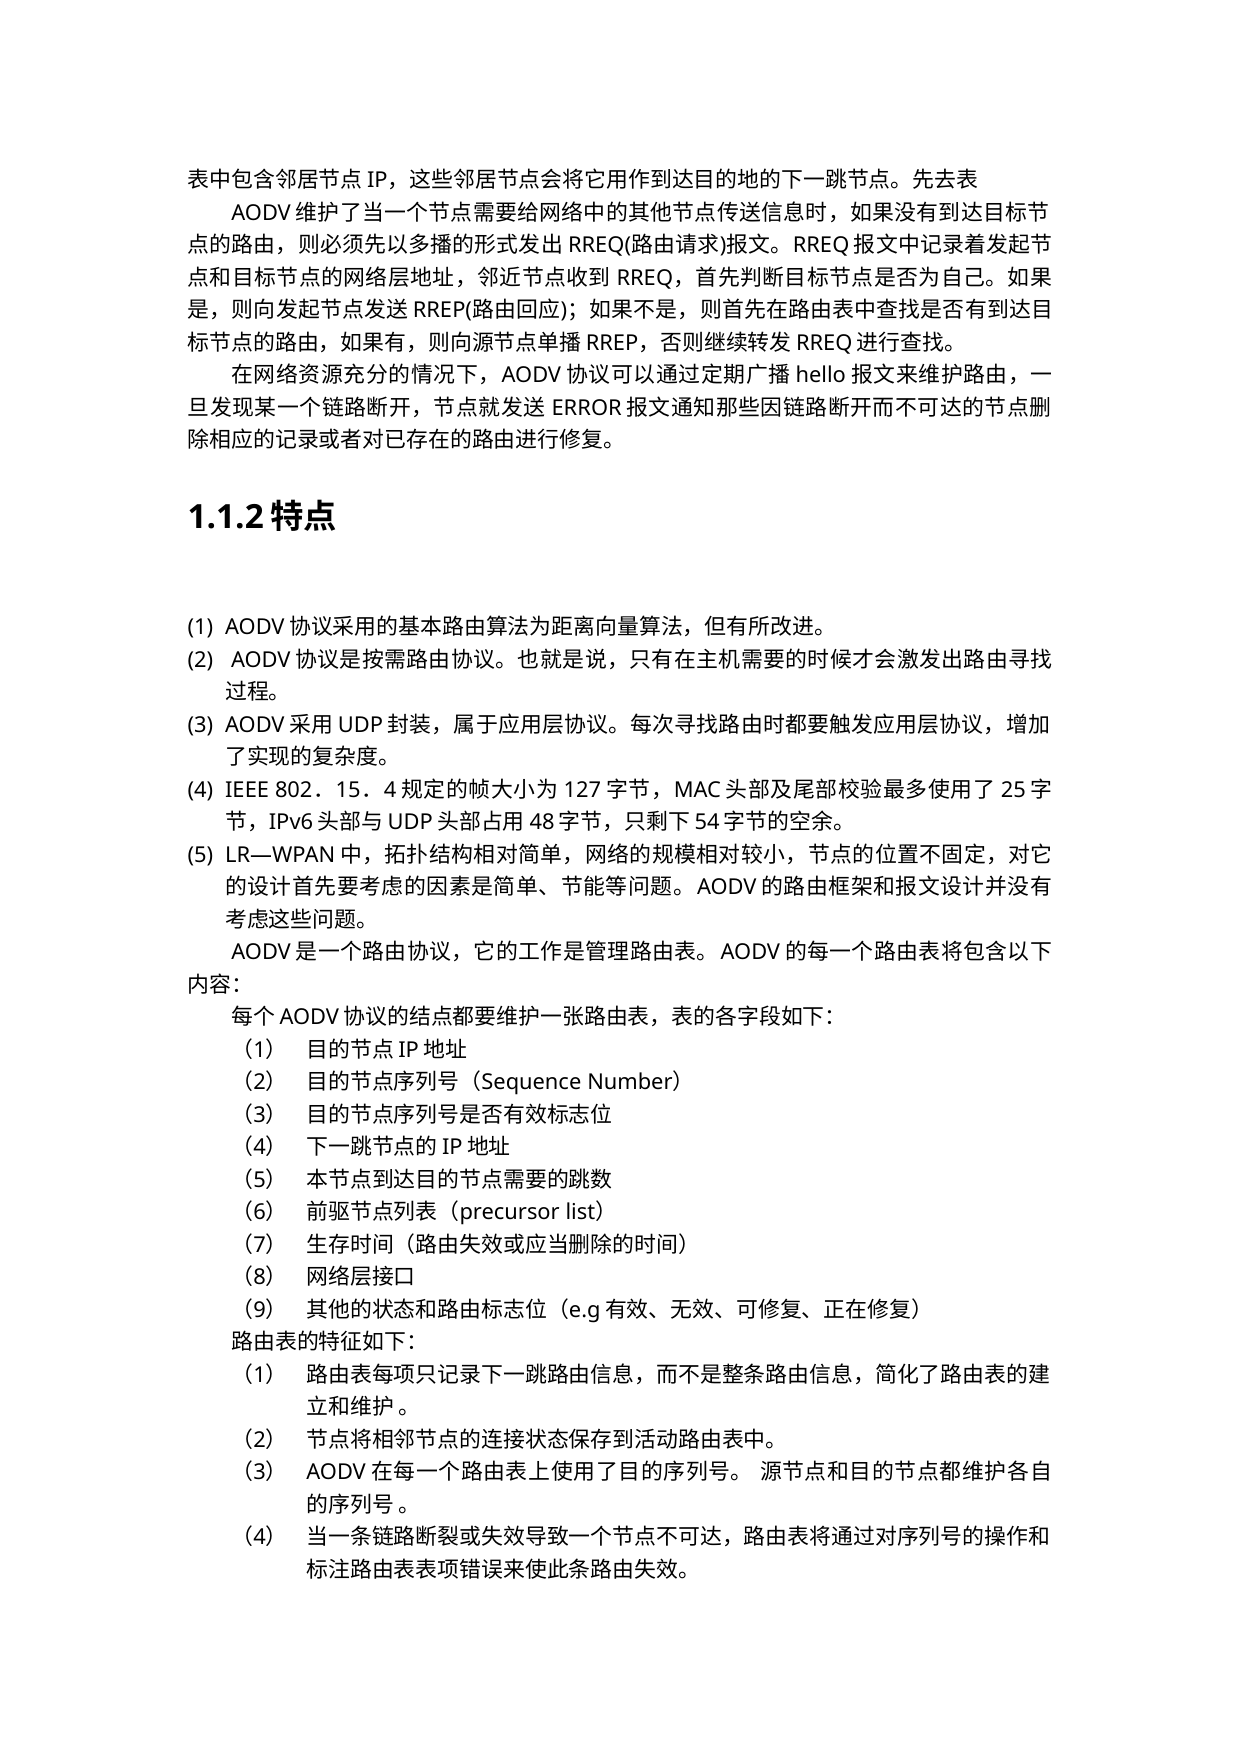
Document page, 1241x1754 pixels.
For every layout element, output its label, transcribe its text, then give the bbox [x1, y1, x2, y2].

list 前驱节点列表（precursor list） [231, 1194, 1053, 1226]
list AODV协议是按需路由协议。也就是说，只有在主机需要的时候才会激发出路由寻找过程。 [187, 641, 1053, 706]
list AODV采用UDP封装，属于应用层协议。每次寻找路由时都要触发应用层协议，增加了实现的复杂度。 [187, 706, 1053, 771]
list 本节点到达目的节点需要的跳数 [231, 1161, 1053, 1194]
list AODV协议采用的基本路由算法为距离向量算法，但有所改进。 [187, 609, 1053, 641]
list 目的节点序列号是否有效标志位 [231, 1096, 1053, 1129]
list 当一条链路断裂或失效导致一个节点不可达，路由表将通过对序列号的操作和标注路由表表项错误来使此条路由失效。 [231, 1519, 1053, 1584]
list IEEE 802．15．4规定的帧大小为127字节，MAC头部及尾部校验最多使用了25字节，IPv6头部与UDP头部占用 48字节，只剩下54字节的空余。 [187, 771, 1053, 836]
list 目的节点IP地址 [231, 1031, 1053, 1064]
list 路由表每项只记录下一跳路由信息，而不是整条路由信息，简化了路由表的建立和维护 。 [231, 1356, 1053, 1421]
text AODV是一个路由协议，它的工作是管理路由表。AODV的每一个路由表将包含以下内容： [187, 934, 1053, 999]
text AODV维护了当一个节点需要给网络中的其他节点传送信息时，如果没有到达目标节点的路由，则必须先以多播的形式发出RREQ(路由请求)报文。RREQ报文中记录着发起节点和目标节点的网络层地址，邻近节点收到RREQ，首先判断目标节点是否为自己。如果是，则向发起节点发送RREP(路由回应)；如果不是，则首先在路由表中查找是否有到达目标节点的路由，如果有，则向源节点单播RREP，否则继续转发RREQ进行查找。 [187, 194, 1053, 357]
list 节点将相邻节点的连接状态保存到活动路由表中。 [231, 1421, 1053, 1454]
list LR—WPAN中，拓扑结构相对简单，网络的规模相对较小，节点的位置不固定，对它的设计首先要考虑的因素是简单、节能等问题。AODV的路由框架和报文设计并没有考虑这些问题。 [187, 836, 1053, 934]
list 下一跳节点的IP地址 [231, 1129, 1053, 1161]
list 生存时间（路由失效或应当删除的时间） [231, 1226, 1053, 1259]
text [187, 162, 1053, 194]
subtitle 1.1.2特点 [187, 482, 1053, 547]
text 在网络资源充分的情况下，AODV协议可以通过定期广播hello报文来维护路由，一旦发现某一个链路断开，节点就发送ERROR报文通知那些因链路断开而不可达的节点删除相应的记录或者对已存在的路由进行修复。 [187, 357, 1053, 454]
list AODV在每一个路由表上使用了目的序列号。 源节点和目的节点都维护各自的序列号 。 [231, 1454, 1053, 1519]
list 目的节点序列号（Sequence Number） [231, 1064, 1053, 1096]
text 每个AODV协议的结点都要维护一张路由表，表的各字段如下： [187, 999, 1053, 1031]
list 其他的状态和路由标志位（e.g有效、无效、可修复、正在修复） [231, 1291, 1053, 1324]
text 路由表的特征如下： [187, 1324, 1053, 1356]
list 网络层接口 [231, 1259, 1053, 1291]
